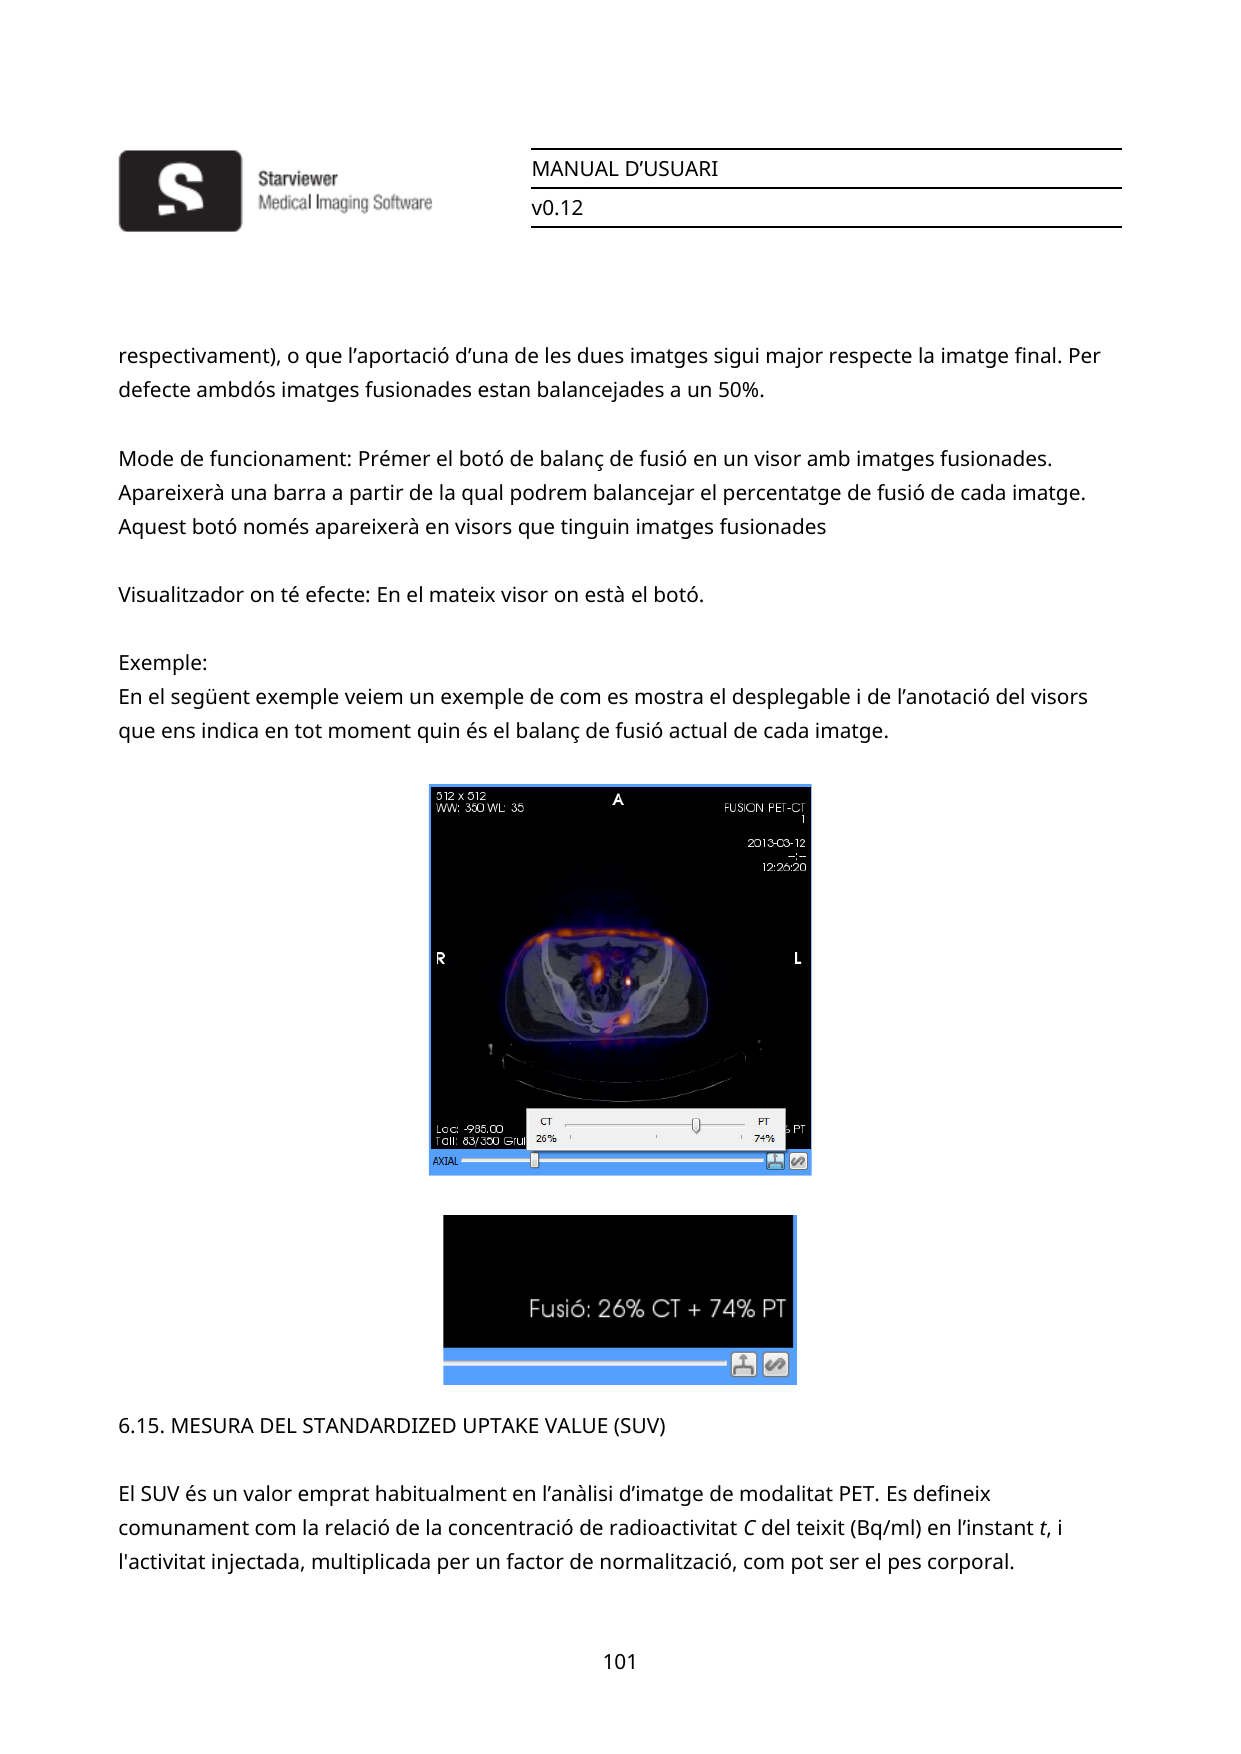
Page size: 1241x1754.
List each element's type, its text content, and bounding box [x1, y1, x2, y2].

picture [443, 1215, 797, 1385]
subtitle Mesura del Standardized Uptake Value (SUV) [118, 1411, 1122, 1439]
text Visualitzador on té efecte: En el mateix visor on està el botó. [118, 580, 1122, 608]
text Exemple: [118, 648, 1122, 676]
text El SUV és un valor emprat habitualment en l’anàlisi d’imatge de modalitat PET. Es defineix comunament com la relació de la concentració de radioactivitat C del teixit (Bq/ml) en l’instant t, i l'activitat injectada, multiplicada per un factor de normalització, com pot ser el pes corporal. [118, 1479, 1122, 1575]
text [118, 341, 1122, 404]
text Mode de funcionament: Prémer el botó de balanç de fusió en un visor amb imatges fusionades. Apareixerà una barra a partir de la qual podrem balancejar el percentatge de fusió de cada imatge. Aquest botó només apareixerà en visors que tinguin imatges fusionades [118, 444, 1122, 540]
text En el següent exemple veiem un exemple de com es mostra el desplegable i de l’anotació del visors que ens indica en tot moment quin és el balanç de fusió actual de cada imatge. [118, 682, 1122, 744]
picture [428, 784, 812, 1176]
